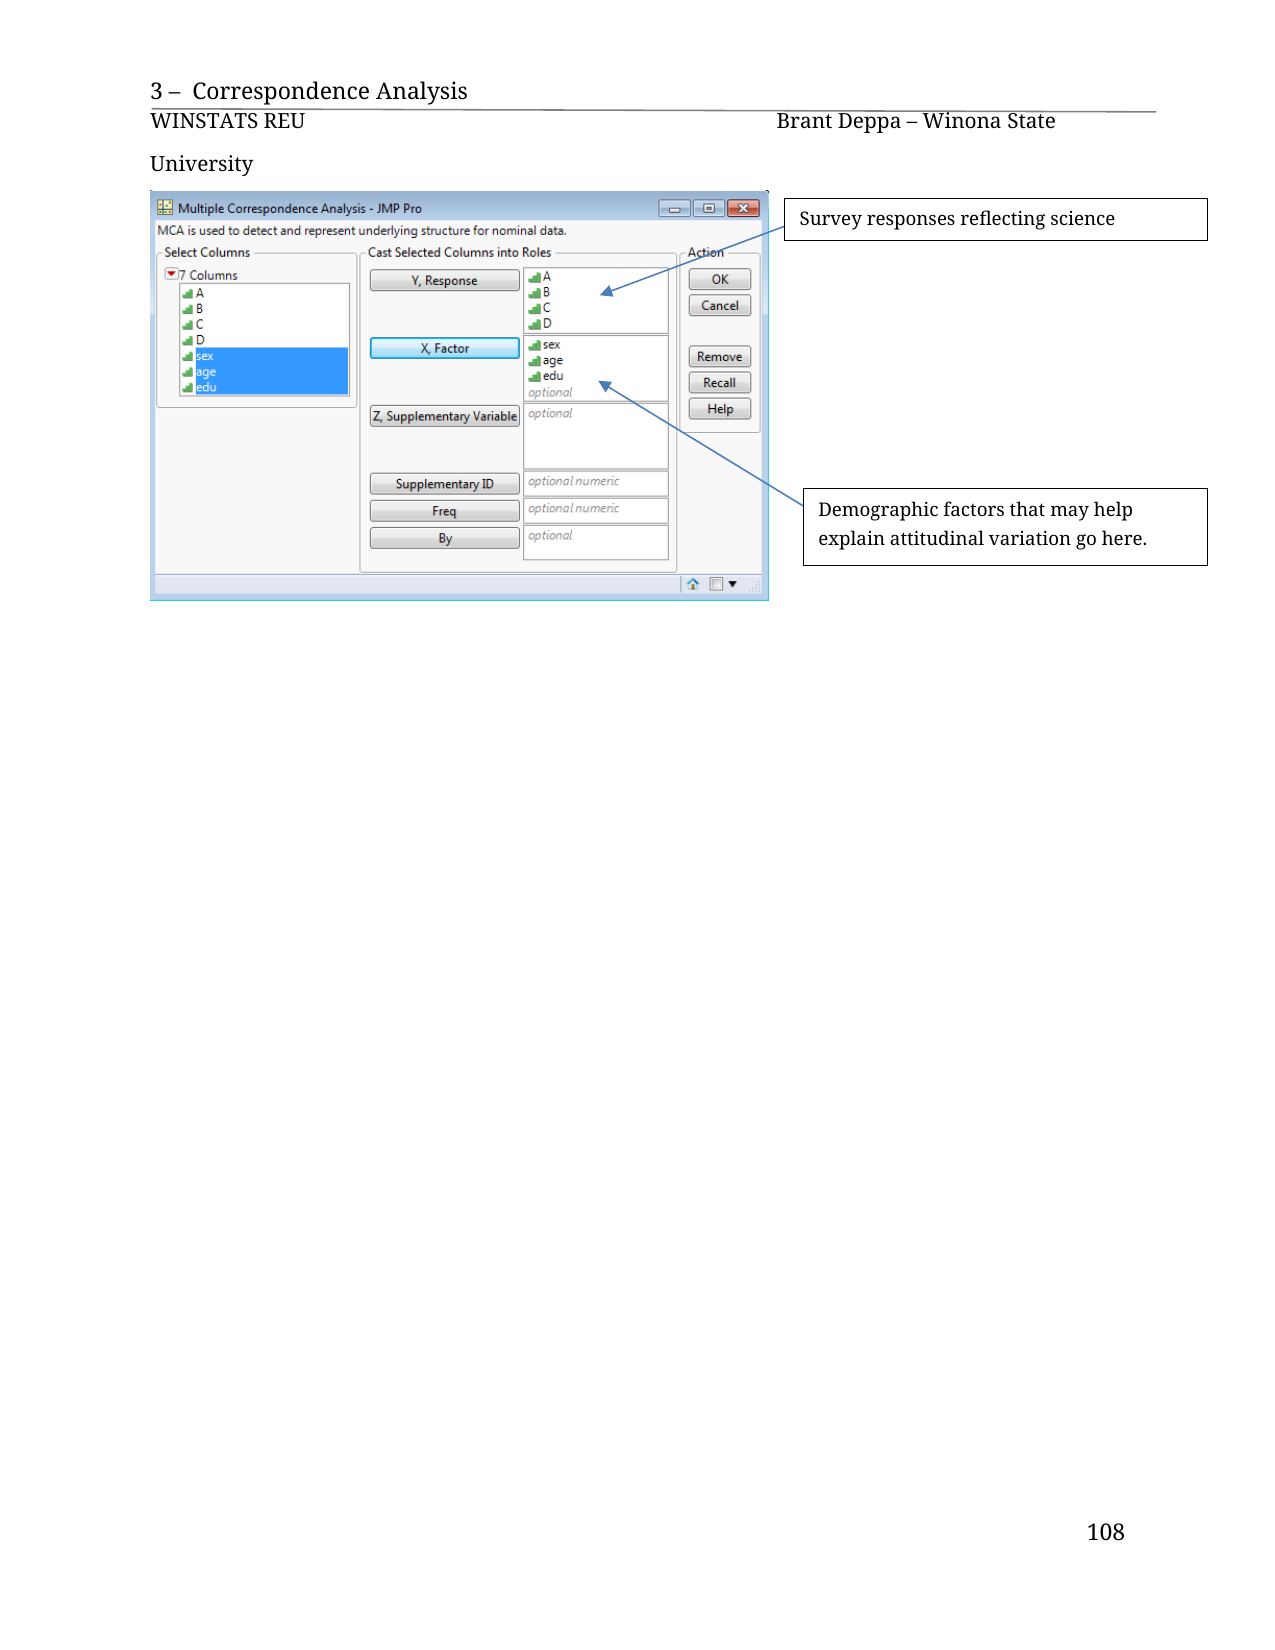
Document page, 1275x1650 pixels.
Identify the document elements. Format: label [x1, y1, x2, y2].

picture [150, 190, 769, 601]
